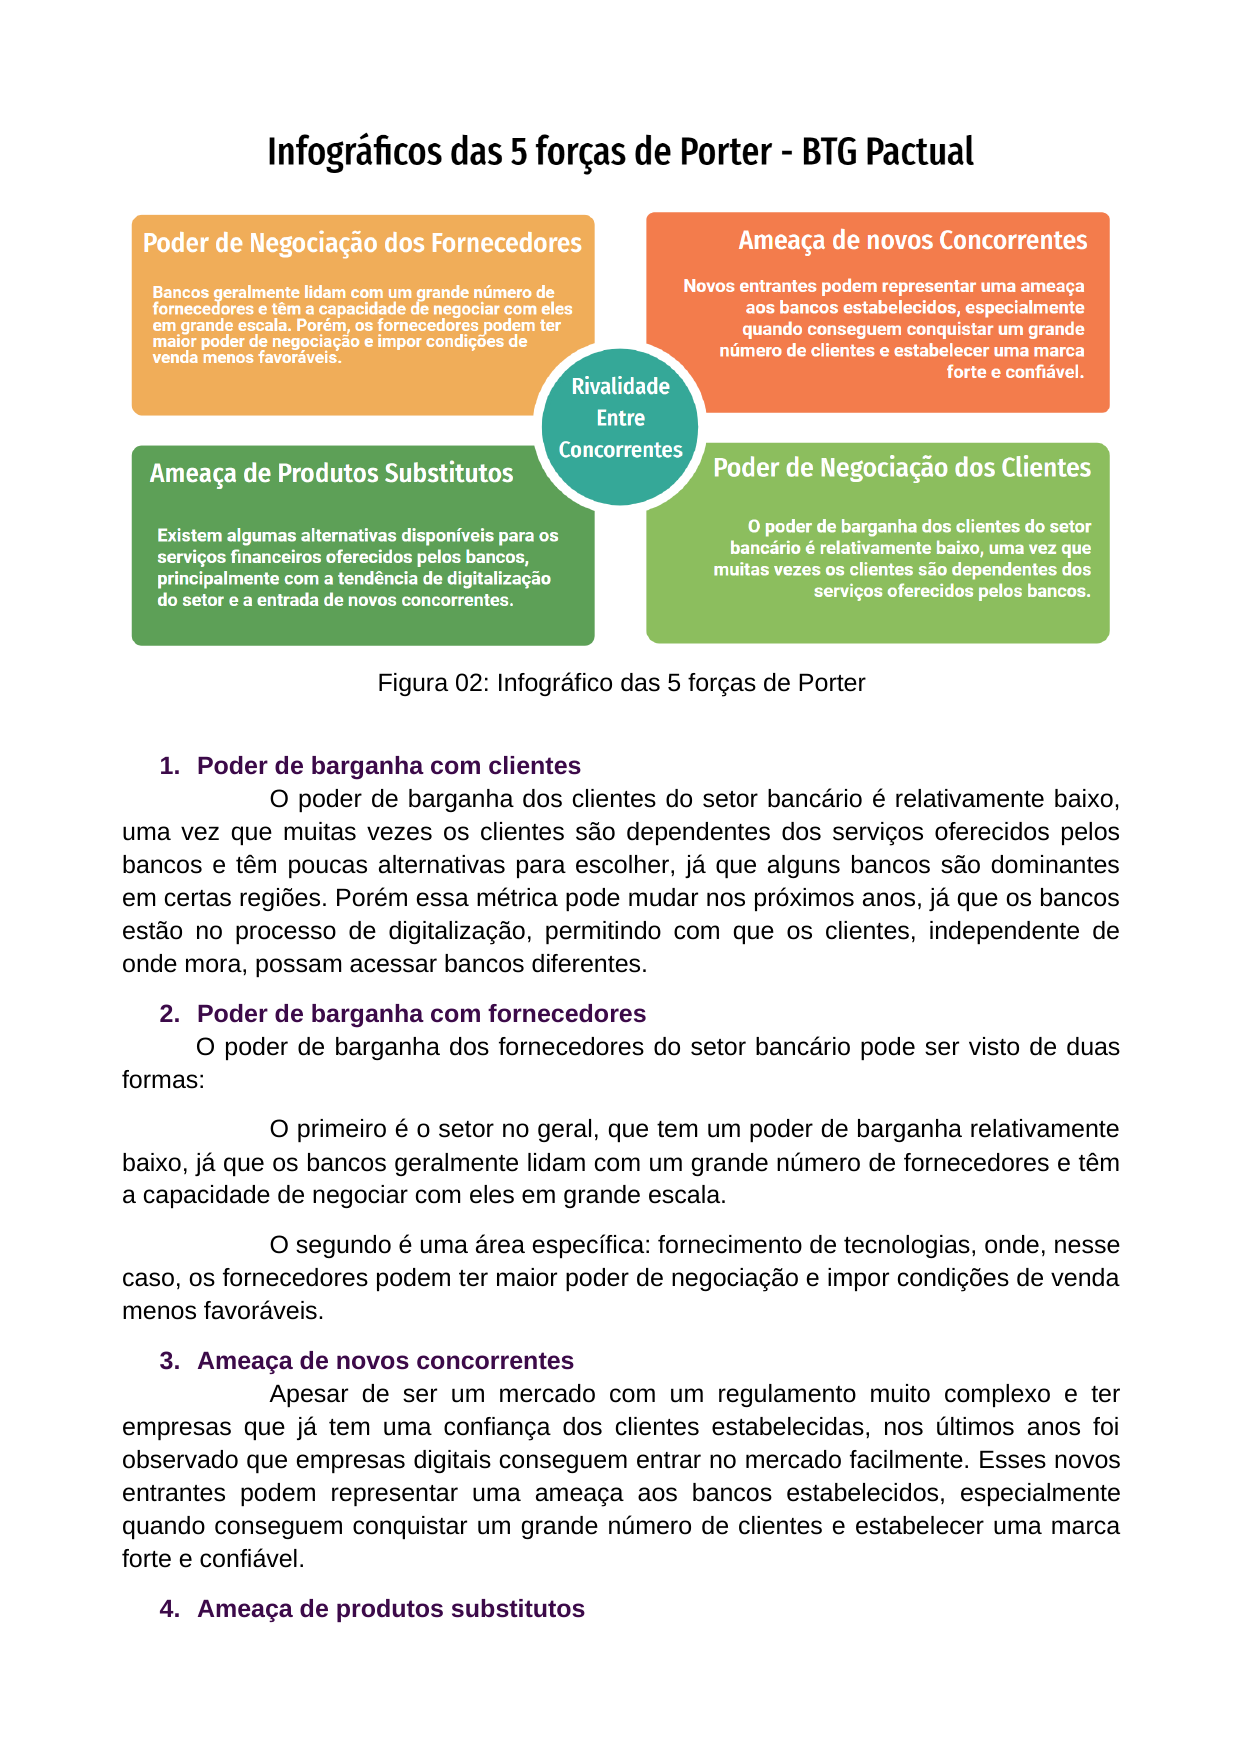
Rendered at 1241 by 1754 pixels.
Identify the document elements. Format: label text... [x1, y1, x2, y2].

list Poder de barganha com clientes [159, 751, 1122, 780]
text O poder de barganha dos clientes do setor bancário é relativamente baixo, uma vez que muitas vezes os clientes são dependentes dos serviços oferecidos pelos bancos e têm poucas alternativas para escolher, já que alguns bancos são dominantes em certas regiões. Porém essa métrica pode mudar nos próximos anos, já que os bancos estão no processo de digitalização, permitindo com que os clientes, independente de onde mora, possam acessar bancos diferentes. [122, 784, 1122, 978]
text O segundo é uma área específica: fornecimento de tecnologias, onde, nesse caso, os fornecedores podem ter maior poder de negociação e impor condições de venda menos favoráveis. [122, 1230, 1122, 1325]
text Figura 02: Infográfico das 5 forças de Porter [122, 668, 1122, 697]
text Apesar de ser um mercado com um regulamento muito complexo e ter empresas que já tem uma confiança dos clientes estabelecidas, nos últimos anos foi observado que empresas digitais conseguem entrar no mercado facilmente. Esses novos entrantes podem representar uma ameaça aos bancos estabelecidos, especialmente quando conseguem conquistar um grande número de clientes e estabelecer uma marca forte e confiável. [122, 1379, 1122, 1573]
list Ameaça de produtos substitutos [159, 1594, 1122, 1622]
list Ameaça de novos concorrentes [159, 1346, 1122, 1375]
list Poder de barganha com fornecedores [159, 999, 1122, 1027]
text O poder de barganha dos fornecedores do setor bancário pode ser visto de duas formas: [122, 1032, 1122, 1093]
text O primeiro é o setor no geral, que tem um poder de barganha relativamente baixo, já que os bancos geralmente lidam com um grande número de fornecedores e têm a capacidade de negociar com eles em grande escala. [122, 1114, 1122, 1209]
picture [121, 118, 1126, 664]
